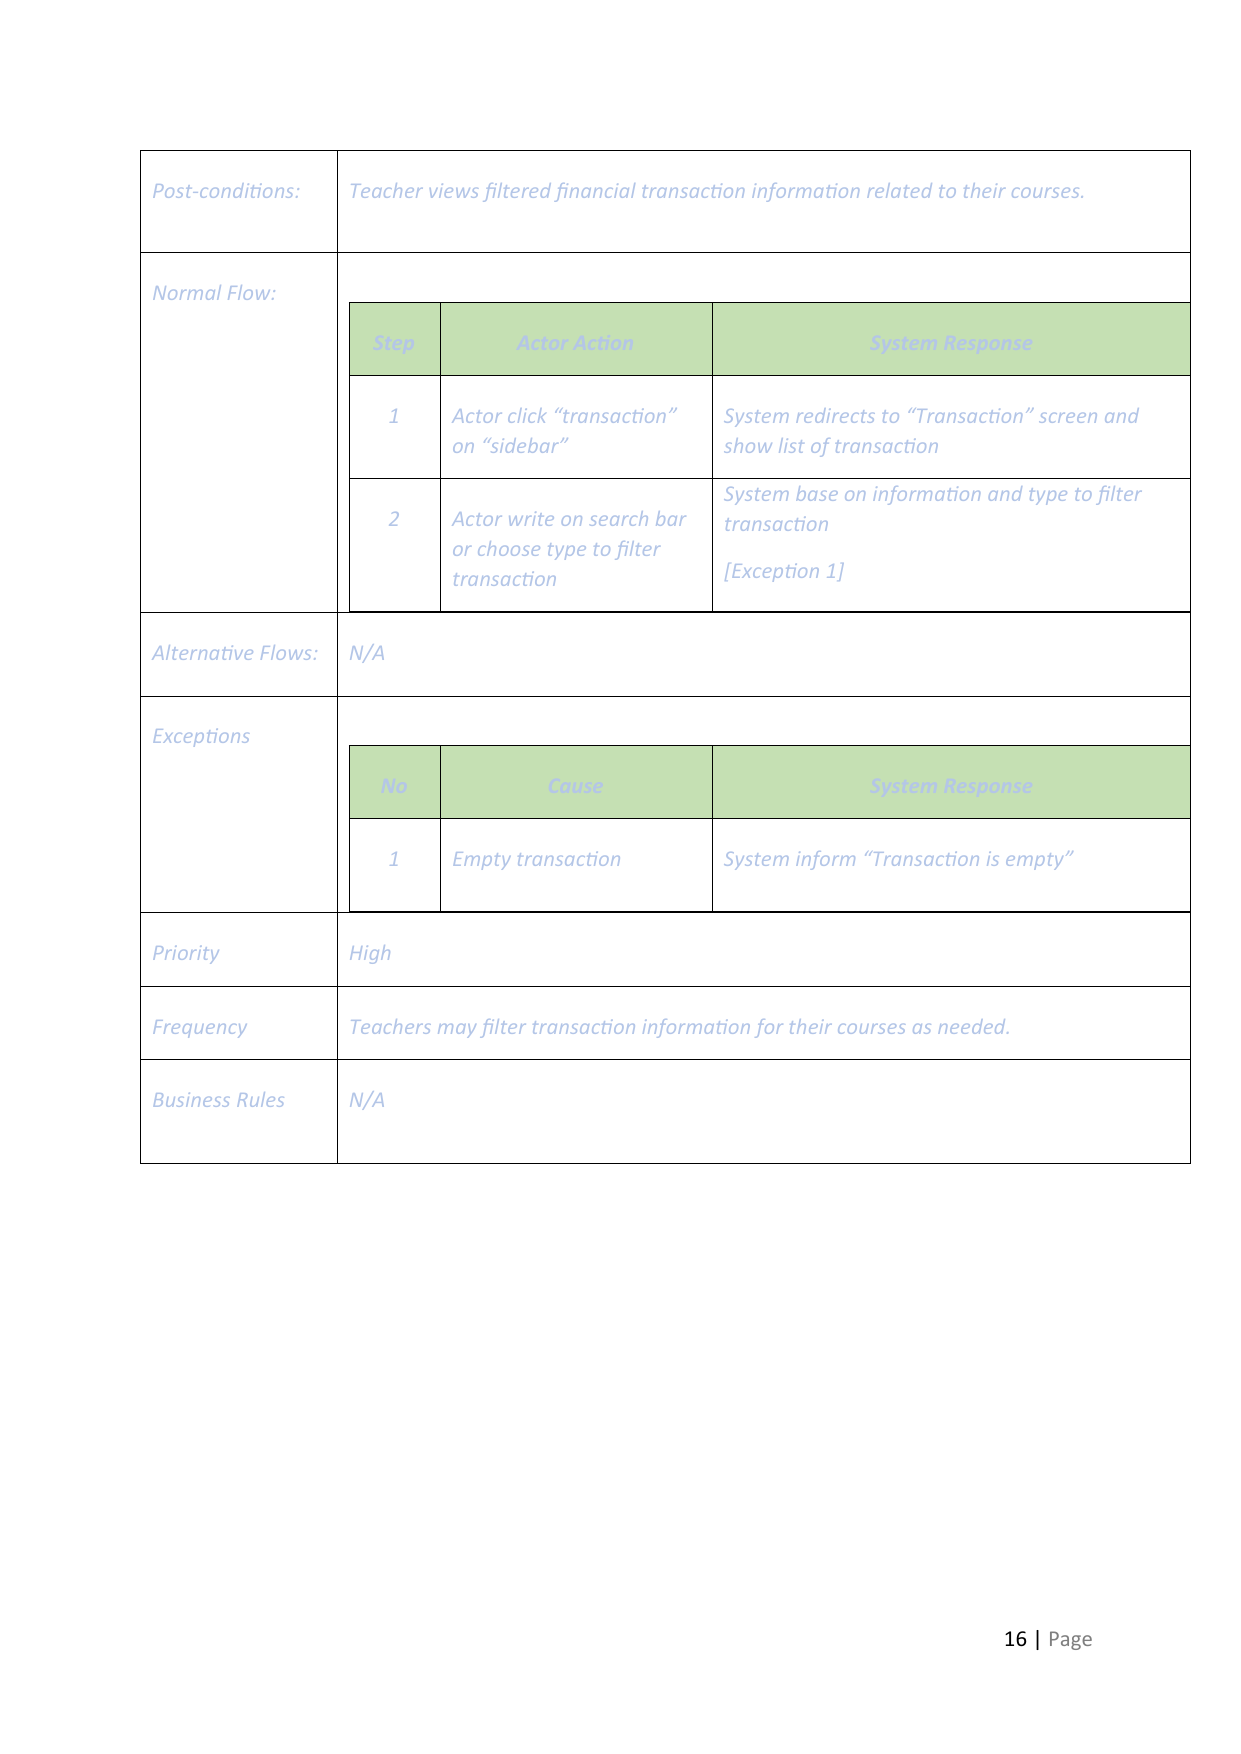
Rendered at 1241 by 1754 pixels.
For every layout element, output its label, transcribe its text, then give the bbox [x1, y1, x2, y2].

table_cell [338, 697, 1190, 912]
table_cell N/A [338, 613, 1190, 696]
table_cell Frequency [141, 987, 337, 1059]
table_cell Business Rules [141, 1060, 337, 1163]
table_cell Exceptions [141, 697, 337, 912]
table_cell Post-conditions: [141, 151, 337, 252]
table_cell Priority [141, 913, 337, 986]
table_cell [338, 253, 1190, 612]
table_cell High [338, 913, 1190, 986]
table_cell N/A [338, 1060, 1190, 1163]
table_cell Alternative Flows: [141, 613, 337, 696]
table_cell Teacher views filtered financial transaction information related to their courses. [338, 151, 1190, 252]
table_cell Teachers may filter transaction information for their courses as needed. [338, 987, 1190, 1059]
table_cell Normal Flow: [141, 253, 337, 612]
